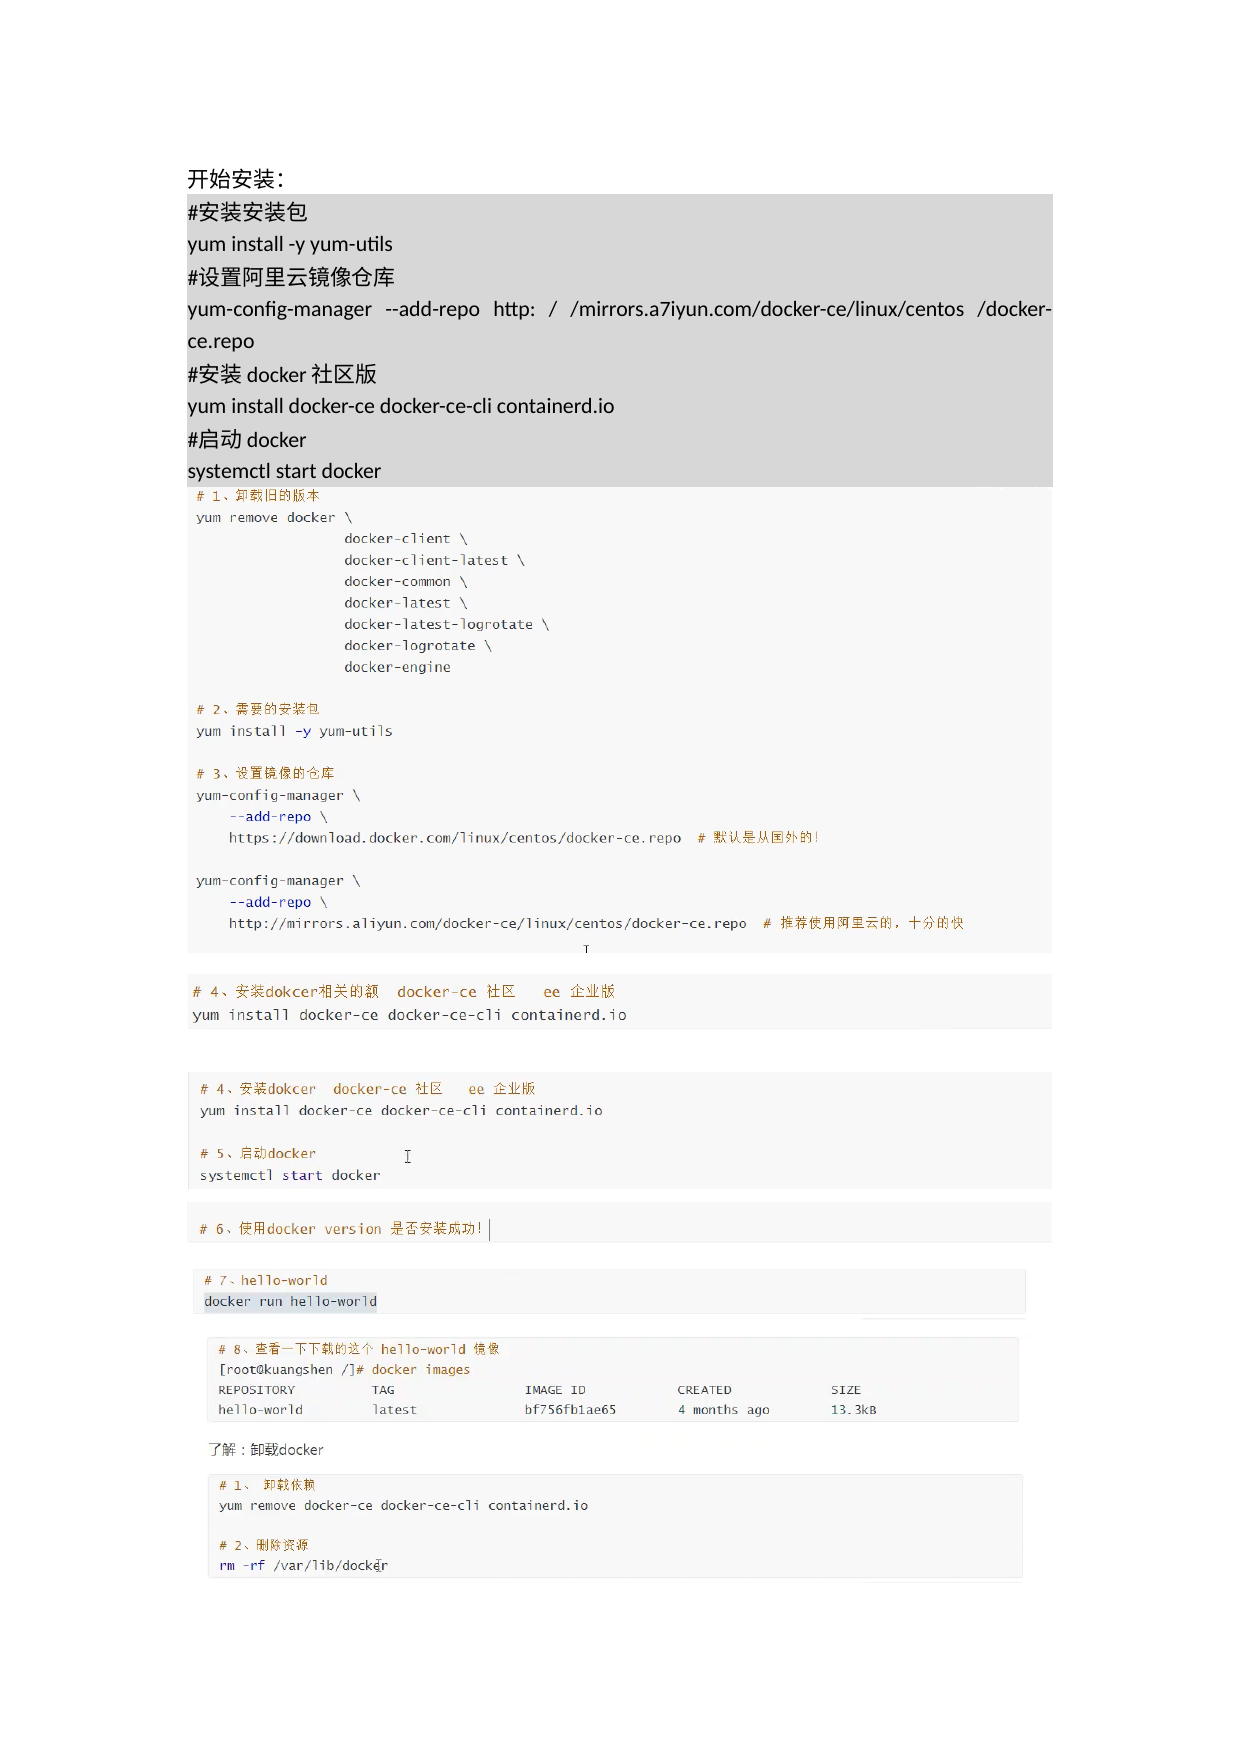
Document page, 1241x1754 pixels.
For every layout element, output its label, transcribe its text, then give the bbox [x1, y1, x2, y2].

picture [187, 487, 1052, 953]
text #安装安装包 [187, 194, 1053, 227]
text #设置阿里云镜像仓库 [187, 259, 1053, 292]
text #安装docker社区版 [187, 357, 1053, 389]
text systemctl start docker [187, 454, 1053, 487]
picture [187, 1267, 1052, 1320]
picture [187, 974, 1052, 1029]
picture [187, 1332, 1052, 1428]
text yum-config-manager --add-repo http: / /mirrors.a7iyun.com/docker-ce/linux/centos /docker-ce.repo [187, 292, 1053, 357]
text #启动docker [187, 422, 1053, 454]
text 开始安装： [187, 162, 1053, 194]
picture [187, 1072, 1053, 1189]
text yum install docker-ce docker-ce-cli containerd.io [187, 389, 1053, 422]
picture [187, 1429, 1052, 1583]
text yum install -y yum-utils [187, 227, 1053, 259]
picture [187, 1202, 1052, 1243]
